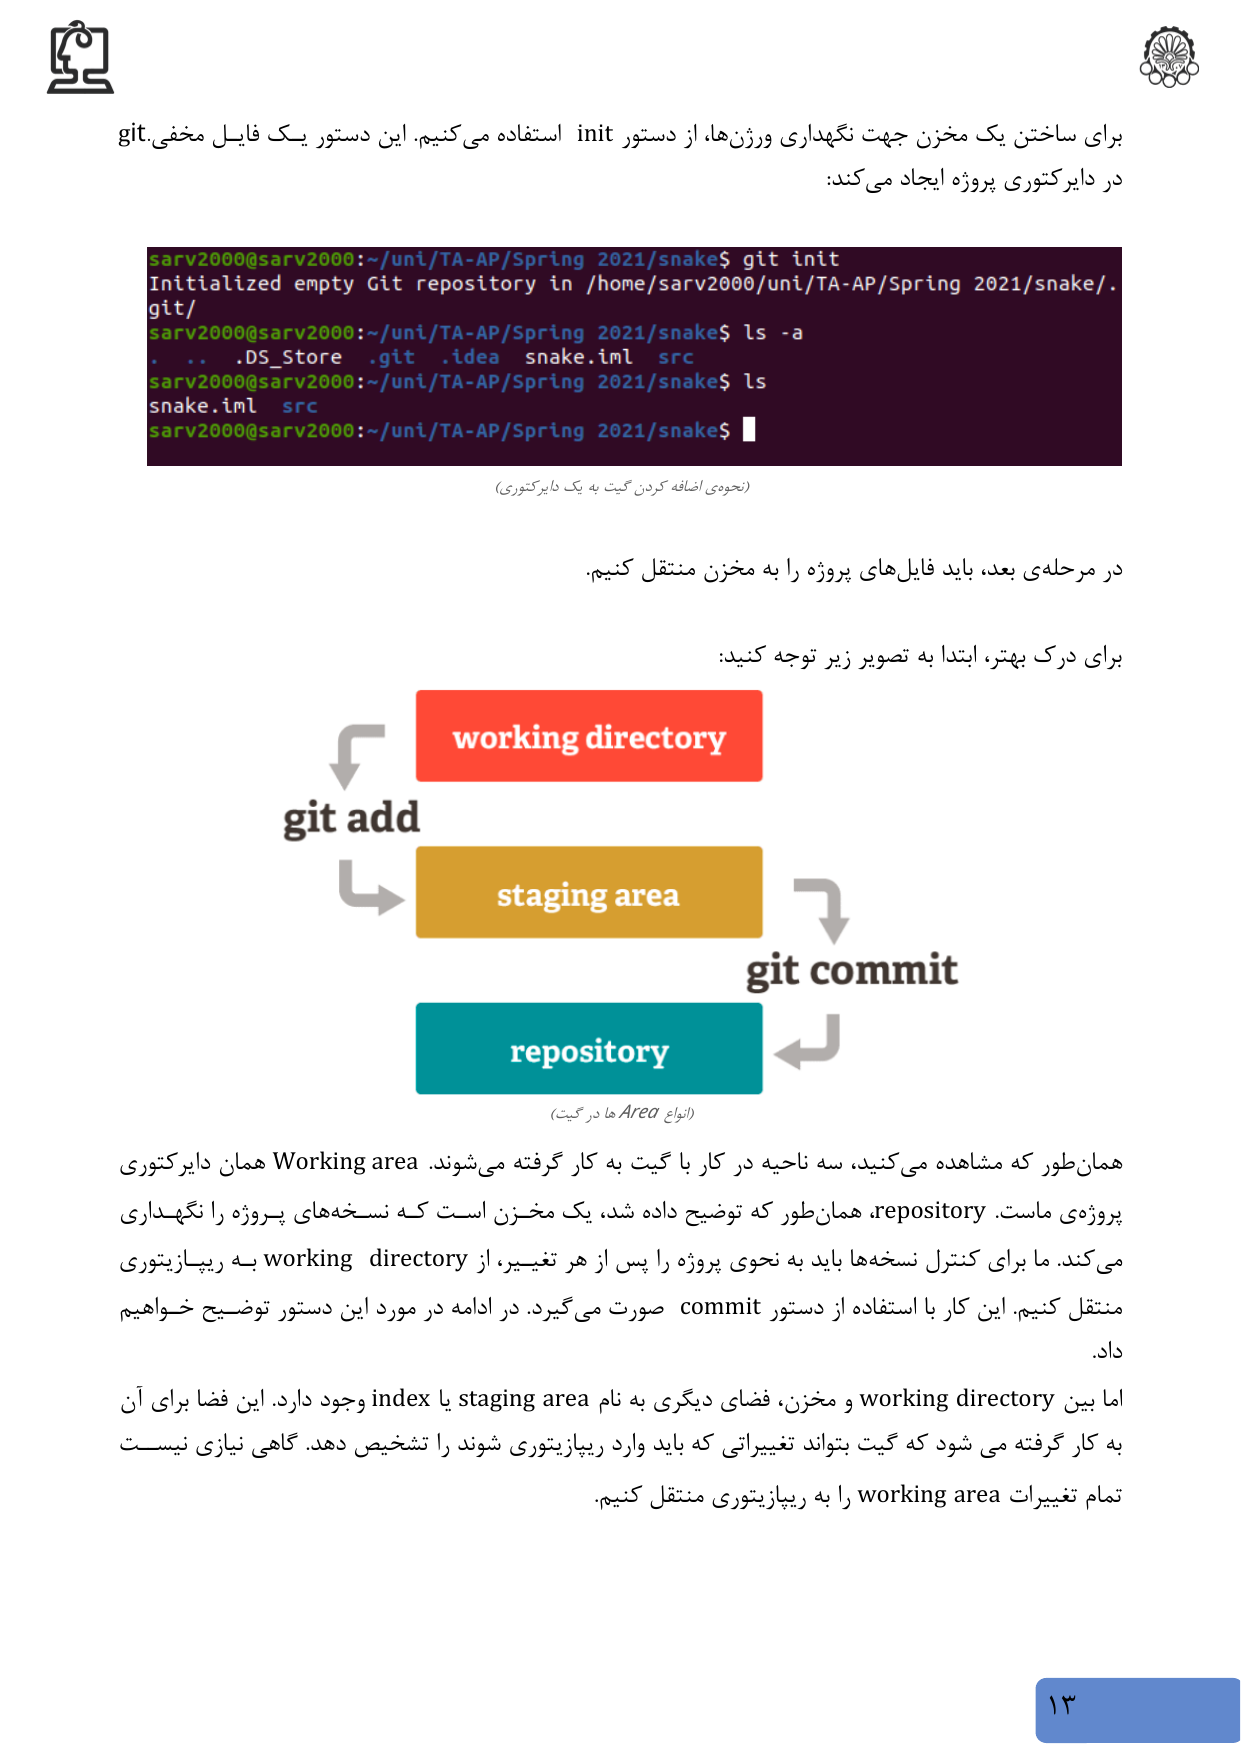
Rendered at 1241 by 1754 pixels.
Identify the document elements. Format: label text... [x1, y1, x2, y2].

picture [147, 247, 1122, 466]
text در مرحله‌ی بعد، باید فایل‌های پروژه را به مخزن منتقل کنیم. [118, 556, 1122, 585]
text (نحوه‌ی اضافه کردن گیت به یک دایرکتوری) [118, 479, 1122, 498]
picture [41, 17, 1200, 97]
picture [233, 687, 1007, 1107]
text برای درک بهتر، ابتدا به تصویر زیر توجه کنید: [118, 643, 1122, 672]
text همان‌طور که مشاهده می‌کنید، سه ناحیه در کار با گیت به کار گرفته می‌شوند. Working area همان دایرکتوری پروژه‌ی ماست. repository، همان‌طور که توضیح داده شد، ‌یک مخزن است که نسخه‌های پروژه را نگهداری می‌کند. ما برای کنترل نسخه‌ها باید به نحوی پروژه را پس از هر تغییر، از working directory به ریپازیتوری منتقل کنیم. این کار با استفاده از دستور commit صورت می‌گیرد. در ادامه در مورد این دستور توضیح خواهیم داد. [118, 1146, 1122, 1368]
text (انواع Area ها در گیت) [118, 1106, 1122, 1125]
text برای ساختن یک مخزن جهت نگهداری ورژن‌ها، از دستور init استفاده می‌کنیم. این دستور یک فایل مخفی.git در دایرکتوری پروژه ایجاد می‌کند: [118, 118, 1122, 196]
text اما بین working directory و مخزن، فضای دیگری به نام staging area یا index وجود دارد. این فضا برای آن به کار گرفته می شود که گیت بتواند تغییراتی که باید وارد ریپازیتوری شوند را تشخیص دهد. گاهی نیازی نیست تمام تغییرات working area را به ریپازیتوری منتقل کنیم. [118, 1383, 1122, 1513]
